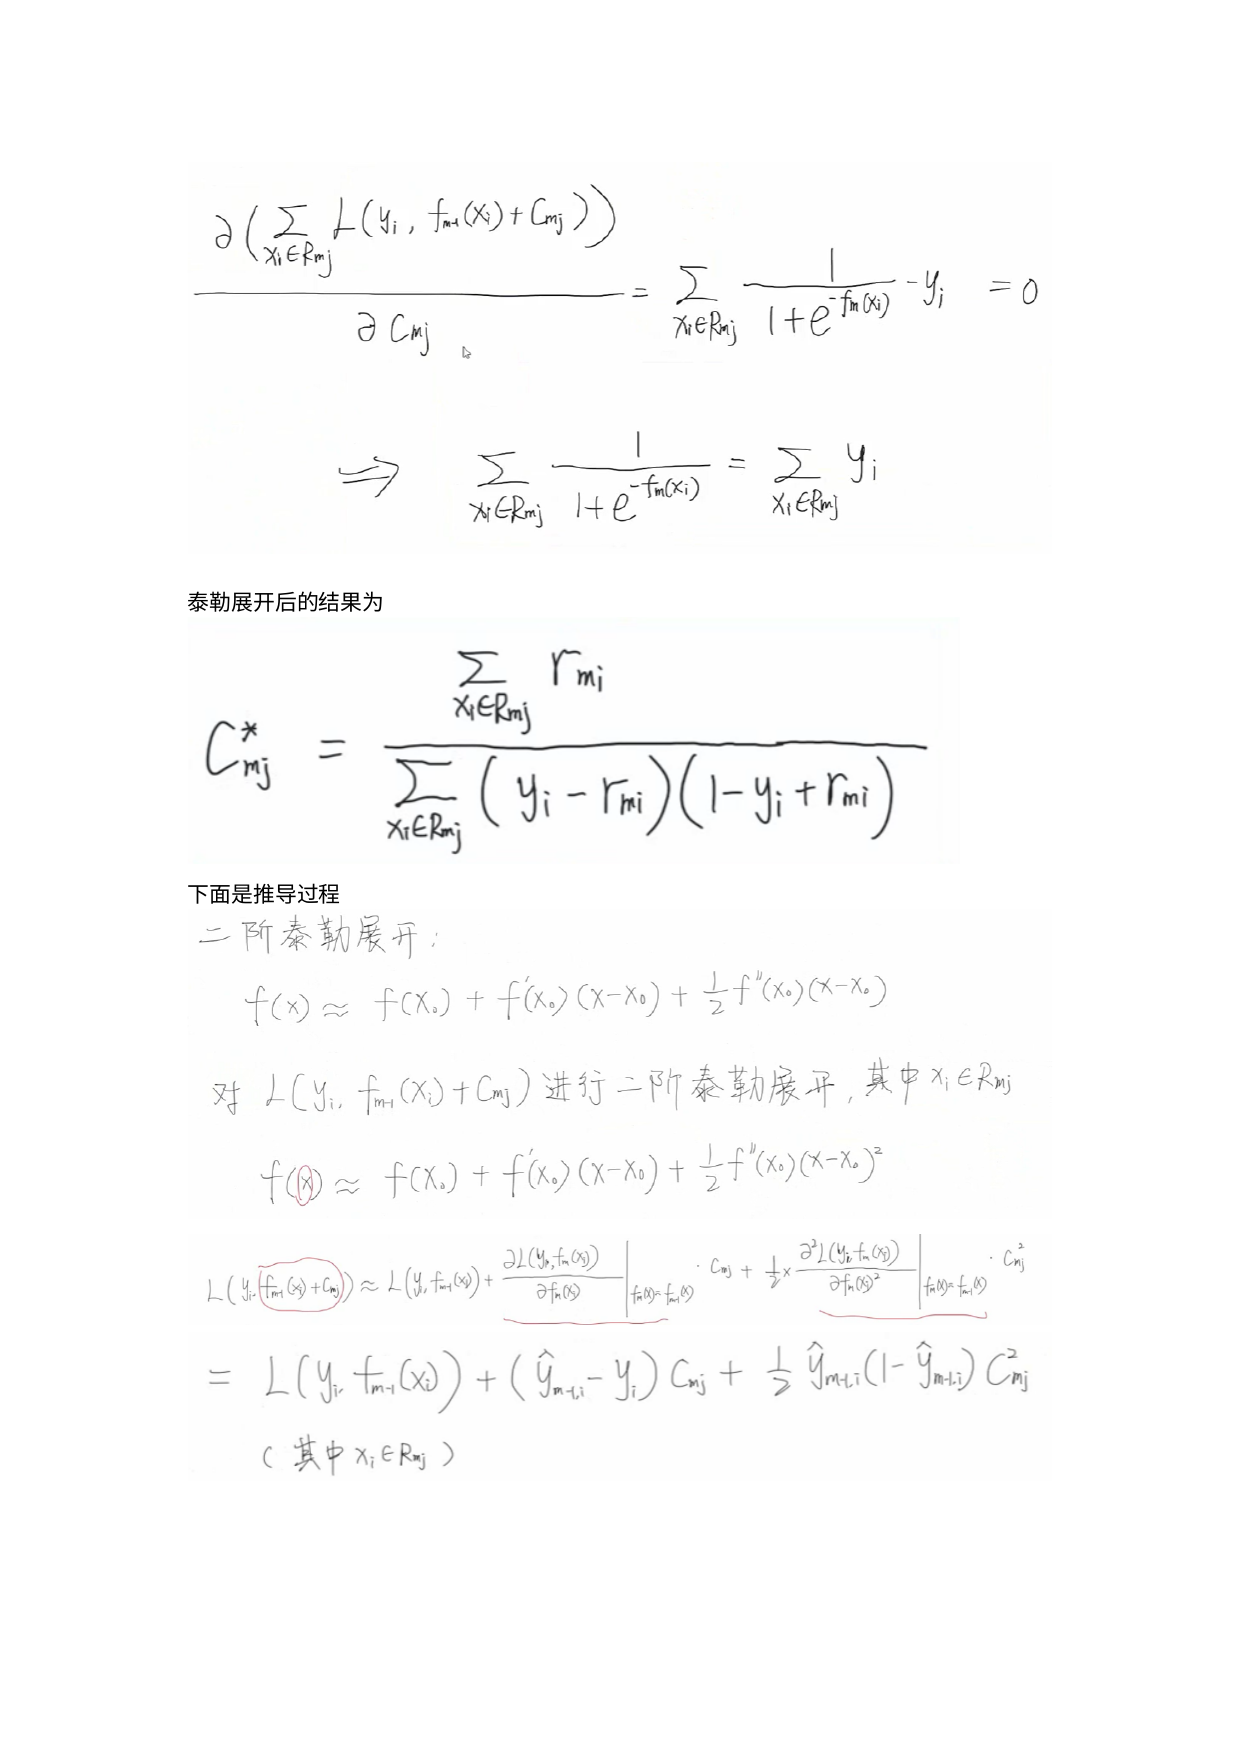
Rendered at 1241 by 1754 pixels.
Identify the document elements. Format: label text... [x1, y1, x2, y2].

list 泰勒展开后的结果为 [187, 584, 1053, 617]
picture [187, 909, 1053, 1219]
list 下面是推导过程 [187, 877, 1053, 909]
picture [187, 162, 1052, 554]
picture [187, 1234, 1053, 1325]
picture [187, 1332, 1053, 1481]
picture [187, 617, 961, 864]
